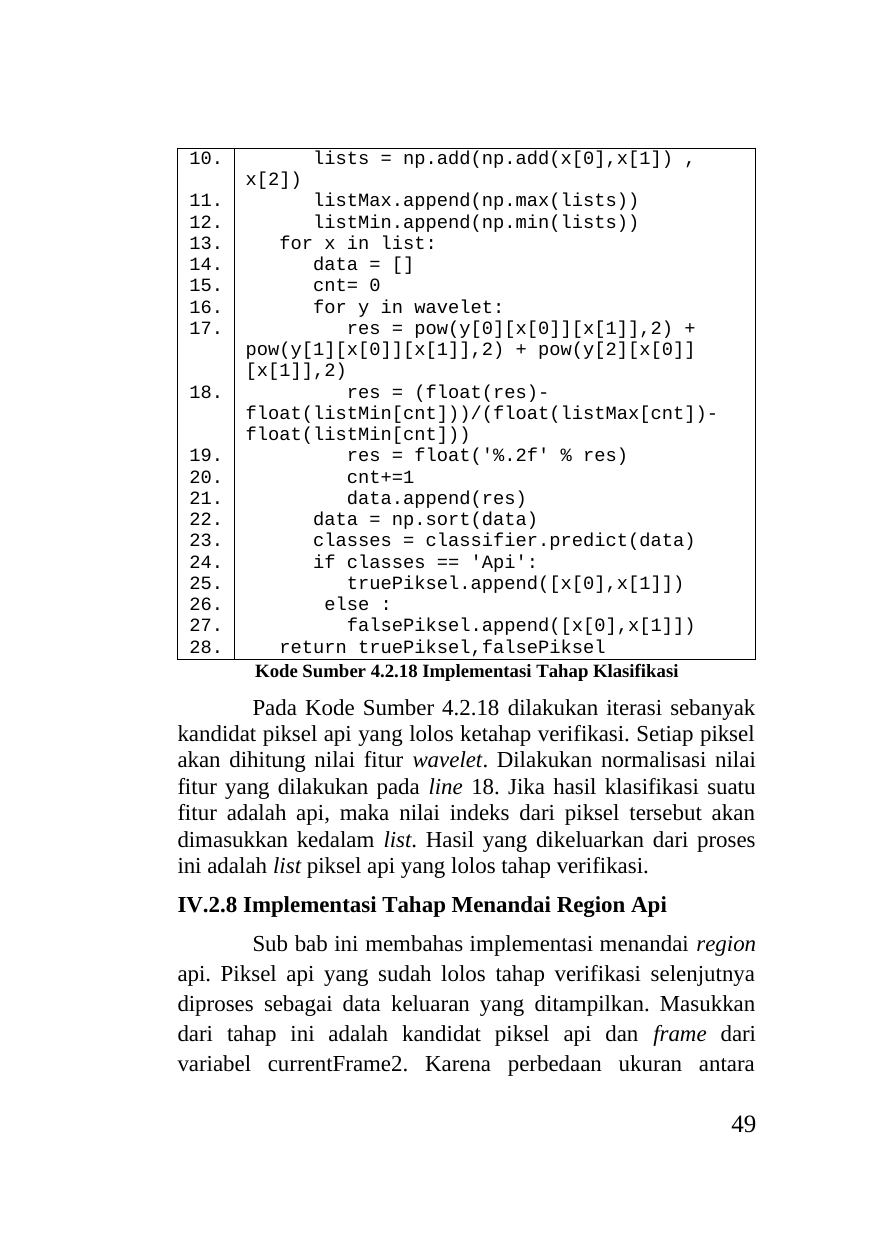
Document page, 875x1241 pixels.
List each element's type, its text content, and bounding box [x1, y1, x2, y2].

text Kode Sumber 4.2.18 Implementasi Tahap Klasifikasi [177, 660, 756, 681]
table_header 1. 2. 3. 4. 5. 6. 7. 8. 9. 10. 11. 12. 13. 14. 15. 16. 17. 18. 19. 20. 21. 22. 23. 24. 25. 26. 27. 28. [178, 149, 234, 659]
subtitle Implementasi Tahap Menandai Region Api [177, 891, 756, 917]
text Pada Kode Sumber 4.2.18 dilakukan iterasi sebanyak kandidat piksel api yang lolos ketahap verifikasi. Setiap piksel akan dihitung nilai fitur wavelet. Dilakukan normalisasi nilai fitur yang dilakukan pada line 18. Jika hasil klasifikasi suatu fitur adalah api, maka nilai indeks dari piksel tersebut akan dimasukkan kedalam list. Hasil yang dikeluarkan dari proses ini adalah list piksel api yang lolos tahap verifikasi. [177, 694, 756, 878]
